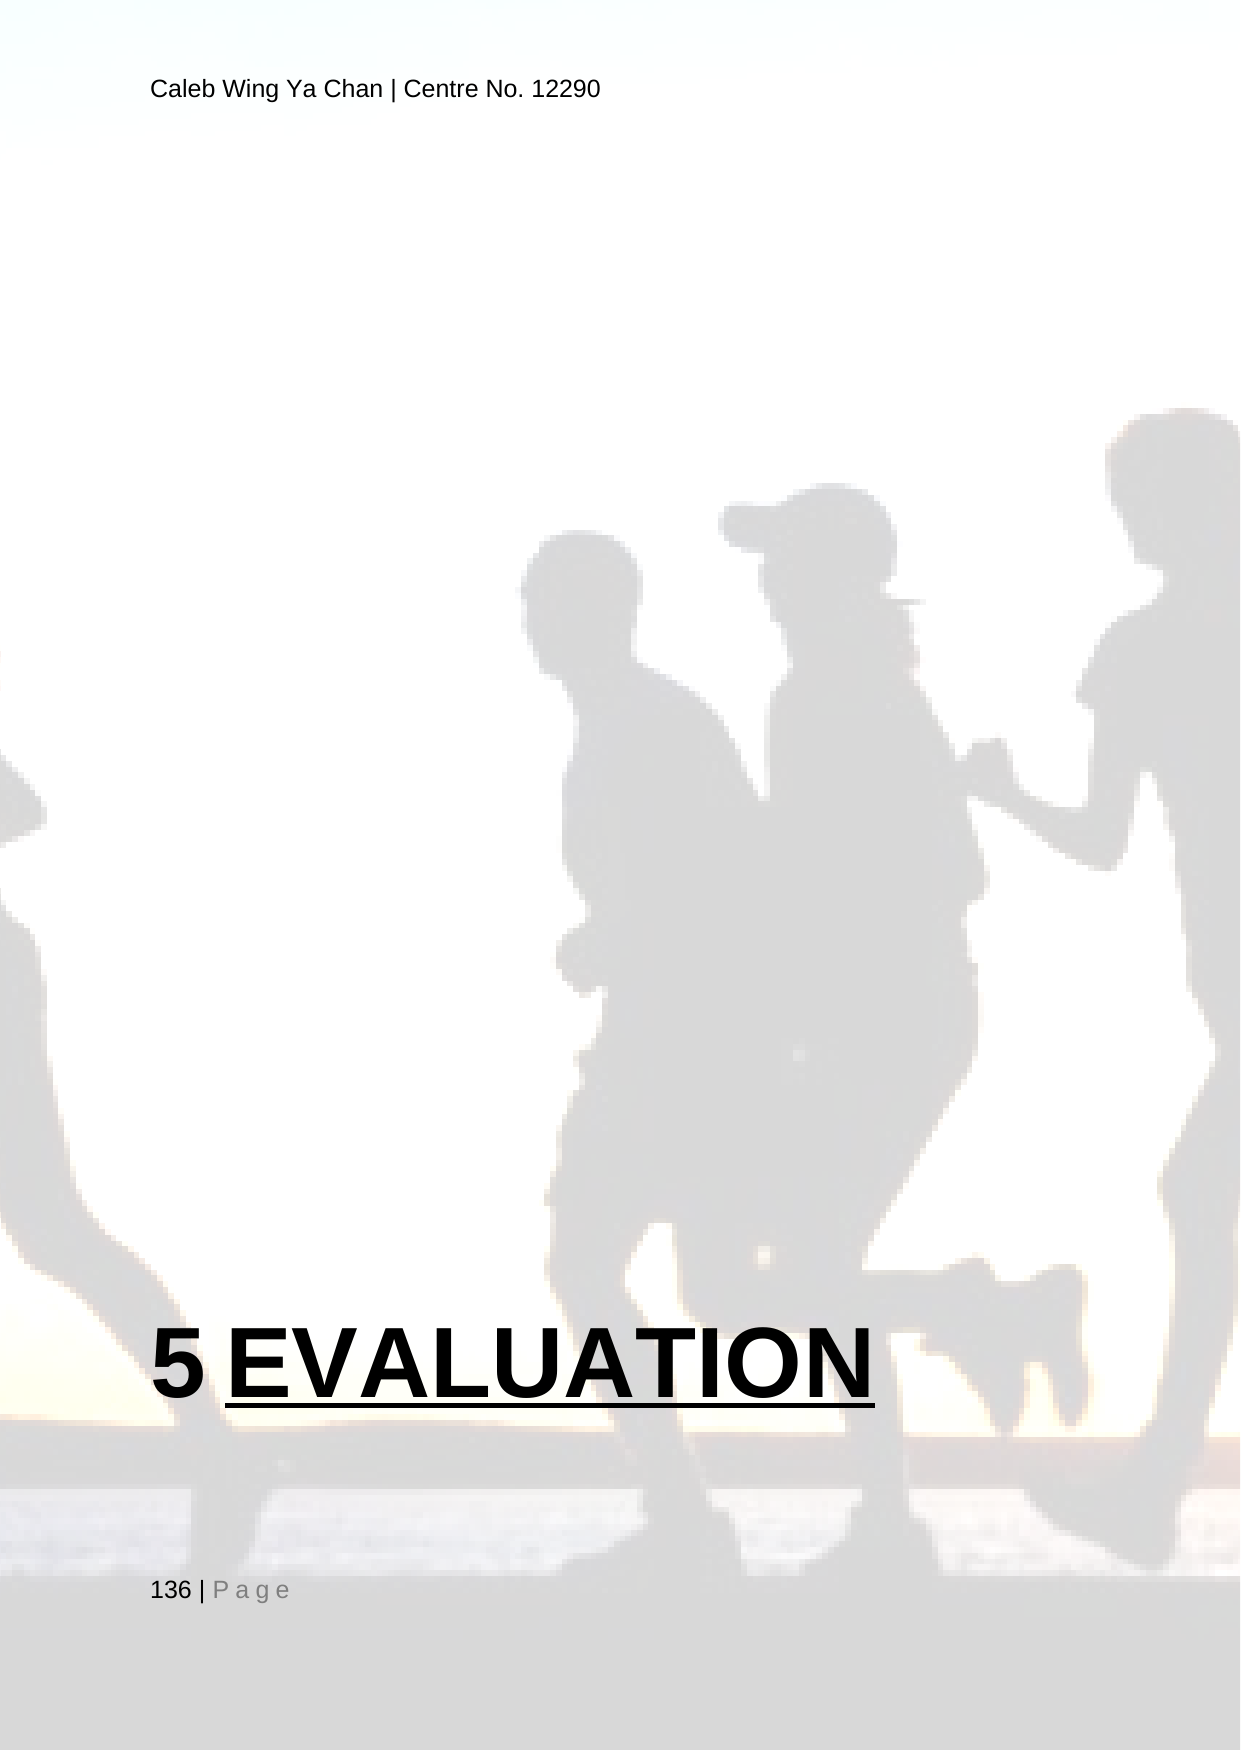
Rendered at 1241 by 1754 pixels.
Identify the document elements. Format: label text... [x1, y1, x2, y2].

subtitle EVALUATION [150, 1303, 1090, 1418]
